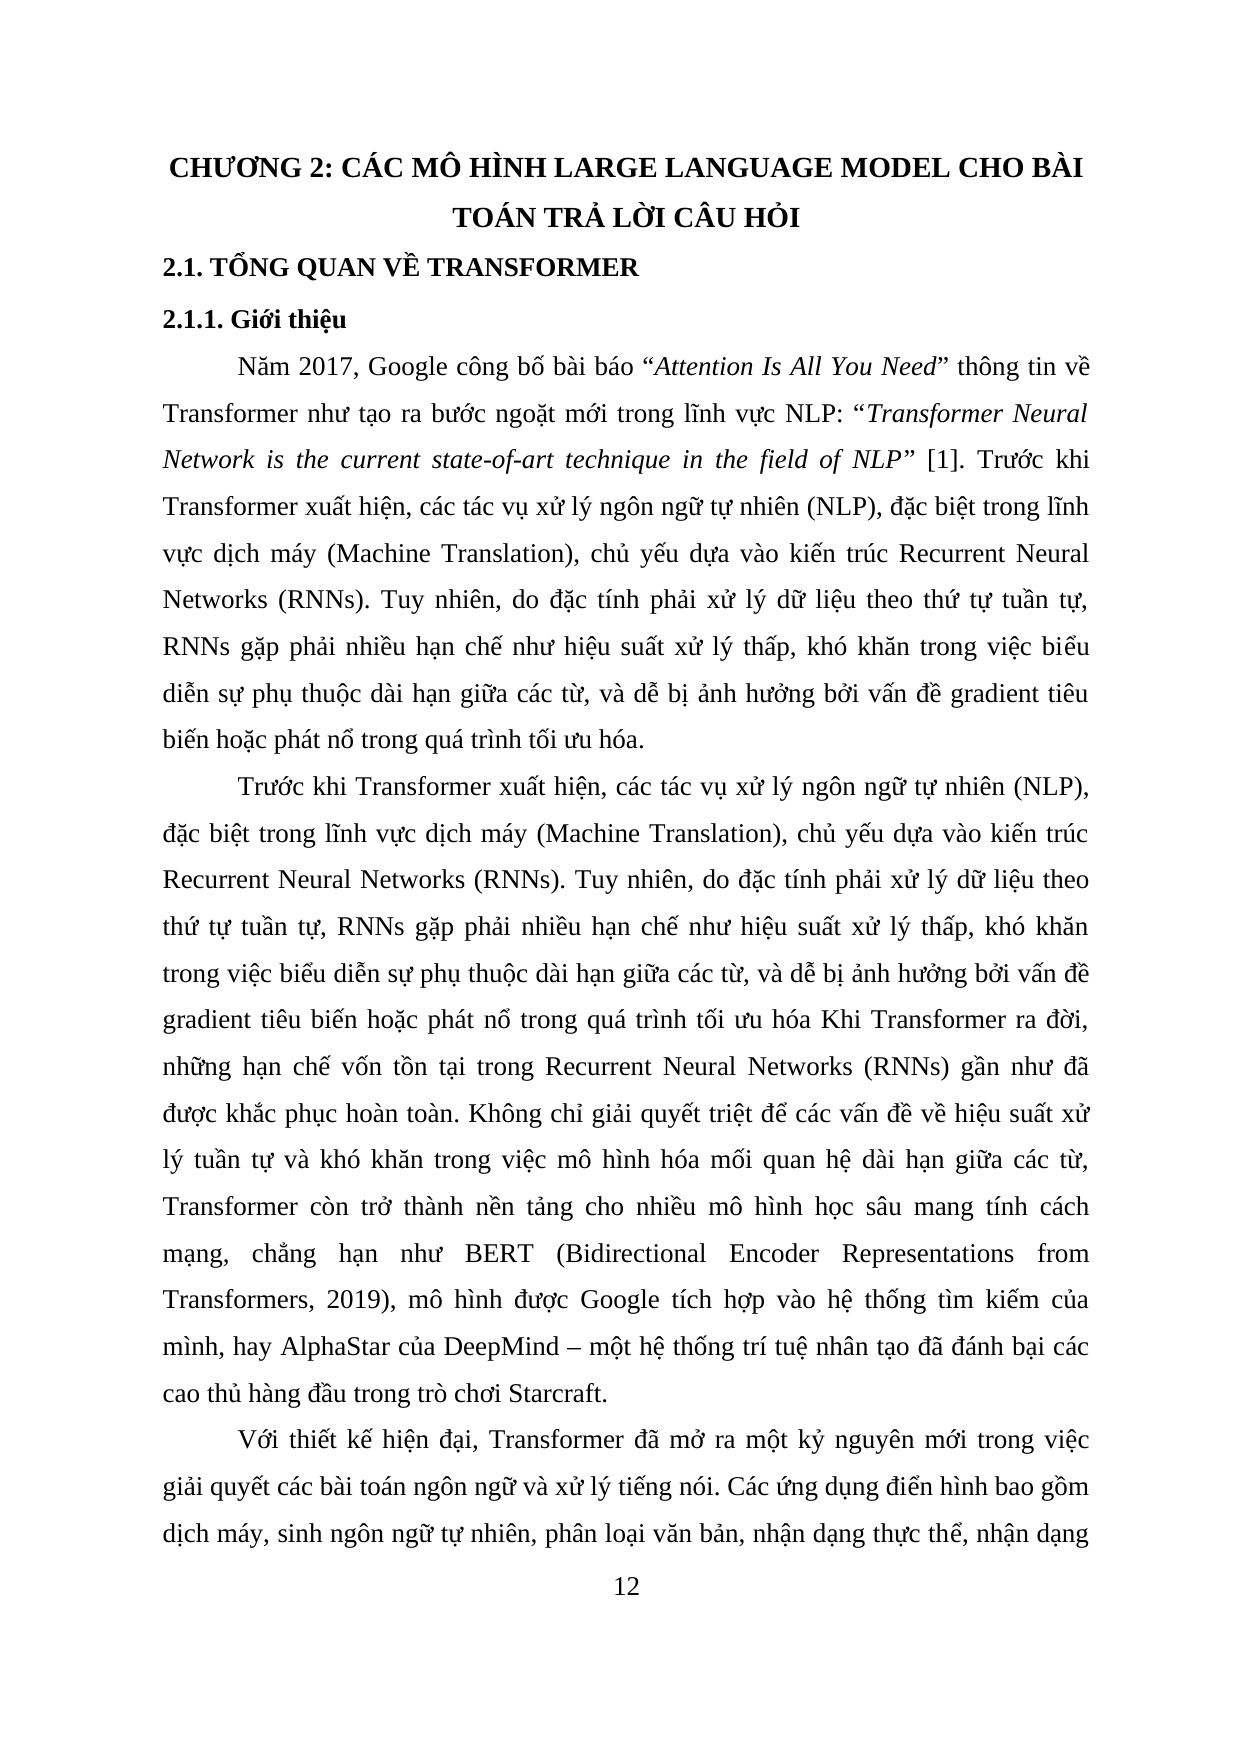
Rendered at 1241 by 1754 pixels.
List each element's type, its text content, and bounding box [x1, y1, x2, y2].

subtitle CHƯƠNG 2: CÁC MÔ HÌNH LARGE LANGUAGE MODEL CHO BÀI TOÁN TRẢ LỜI CÂU HỎI [162, 150, 1090, 234]
subtitle 2.1. TỔNG QUAN VỀ TRANSFORMER [162, 251, 1090, 282]
subtitle 2.1.1. Giới thiệu [162, 303, 1090, 335]
text Năm 2017, Google công bố bài báo “Attention Is All You Need” thông tin về Transformer như tạo ra bước ngoặt mới trong lĩnh vực NLP: “Transformer Neural Network is the current state-of-art technique in the field of NLP” [1]. Trước khi Transformer xuất hiện, các tác vụ xử lý ngôn ngữ tự nhiên (NLP), đặc biệt trong lĩnh vực dịch máy (Machine Translation), chủ yếu dựa vào kiến trúc Recurrent Neural Networks (RNNs). Tuy nhiên, do đặc tính phải xử lý dữ liệu theo thứ tự tuần tự, RNNs gặp phải nhiều hạn chế như hiệu suất xử lý thấp, khó khăn trong việc biểu diễn sự phụ thuộc dài hạn giữa các từ, và dễ bị ảnh hưởng bởi vấn đề gradient tiêu biến hoặc phát nổ trong quá trình tối ưu hóa. [162, 350, 1090, 755]
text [162, 1423, 1090, 1548]
text Trước khi Transformer xuất hiện, các tác vụ xử lý ngôn ngữ tự nhiên (NLP), đặc biệt trong lĩnh vực dịch máy (Machine Translation), chủ yếu dựa vào kiến trúc Recurrent Neural Networks (RNNs). Tuy nhiên, do đặc tính phải xử lý dữ liệu theo thứ tự tuần tự, RNNs gặp phải nhiều hạn chế như hiệu suất xử lý thấp, khó khăn trong việc biểu diễn sự phụ thuộc dài hạn giữa các từ, và dễ bị ảnh hưởng bởi vấn đề gradient tiêu biến hoặc phát nổ trong quá trình tối ưu hóa Khi Transformer ra đời, những hạn chế vốn tồn tại trong Recurrent Neural Networks (RNNs) gần như đã được khắc phục hoàn toàn. Không chỉ giải quyết triệt để các vấn đề về hiệu suất xử lý tuần tự và khó khăn trong việc mô hình hóa mối quan hệ dài hạn giữa các từ, Transformer còn trở thành nền tảng cho nhiều mô hình học sâu mang tính cách mạng, chẳng hạn như BERT (Bidirectional Encoder Representations from Transformers, 2019), mô hình được Google tích hợp vào hệ thống tìm kiếm của mình, hay AlphaStar của DeepMind – một hệ thống trí tuệ nhân tạo đã đánh bại các cao thủ hàng đầu trong trò chơi Starcraft. [162, 770, 1090, 1408]
